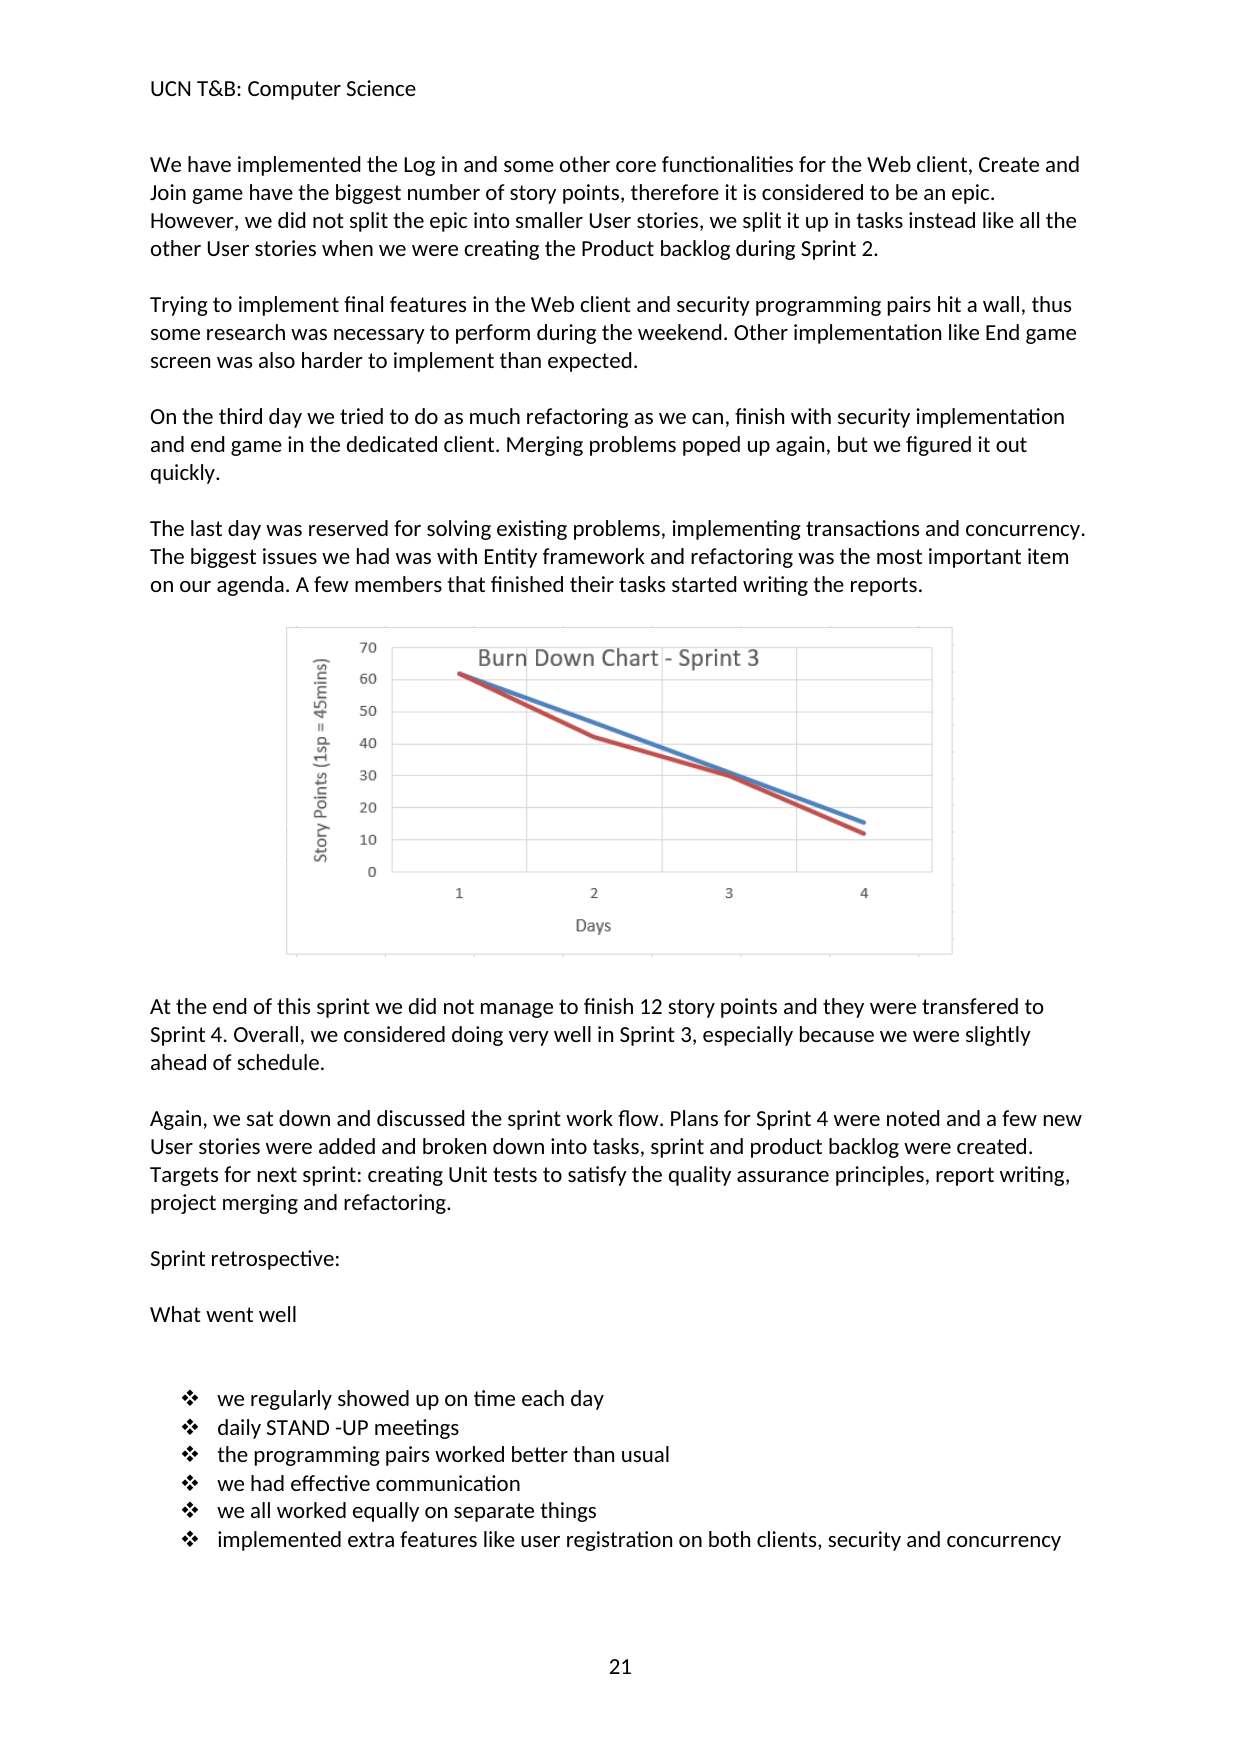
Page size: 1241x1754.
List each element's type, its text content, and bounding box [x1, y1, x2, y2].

text Trying to implement final features in the Web client and security programming pairs hit a wall, thus some research was necessary to perform during the weekend. Other implementation like End game screen was also harder to implement than expected. [150, 290, 1090, 374]
list we all worked equally on separate things [179, 1497, 1090, 1525]
list we regularly showed up on time each day [179, 1384, 1090, 1413]
list we had effective communication [179, 1469, 1090, 1497]
text On the third day we tried to do as much refactoring as we can, finish with security implementation and end game in the dedicated client. Merging problems poped up again, but we figured it out quickly. [150, 402, 1090, 486]
list the programming pairs worked better than usual [179, 1441, 1090, 1469]
text What went well [150, 1301, 1090, 1328]
text Sprint retrospective: [150, 1244, 1090, 1272]
text We have implemented the Log in and some other core functionalities for the Web client, Create and Join game have the biggest number of story points, therefore it is considered to be an epic. However, we did not split the epic into smaller User stories, we split it up in tasks instead like all the other User stories when we were creating the Product backlog during Sprint 2. [150, 150, 1090, 262]
list implemented extra features like user registration on both clients, security and concurrency [179, 1525, 1090, 1553]
text Again, we sat down and discussed the sprint work flow. Plans for Sprint 4 were noted and a few new User stories were added and broken down into tasks, sprint and product backlog were created. Targets for next sprint: creating Unit tests to satisfy the quality assurance principles, report writing, project merging and refactoring. [150, 1104, 1090, 1216]
text At the end of this sprint we did not manage to finish 12 story points and they were transfered to Sprint 4. Overall, we considered doing very well in Sprint 3, especially because we were slightly ahead of schedule. [150, 992, 1090, 1076]
list daily STAND -UP meetings [179, 1413, 1090, 1441]
picture [286, 626, 955, 957]
text The last day was reserved for solving existing problems, implementing transactions and concurrency. The biggest issues we had was with Entity framework and refactoring was the most important item on our agenda. A few members that finished their tasks started writing the reports. [150, 514, 1090, 598]
